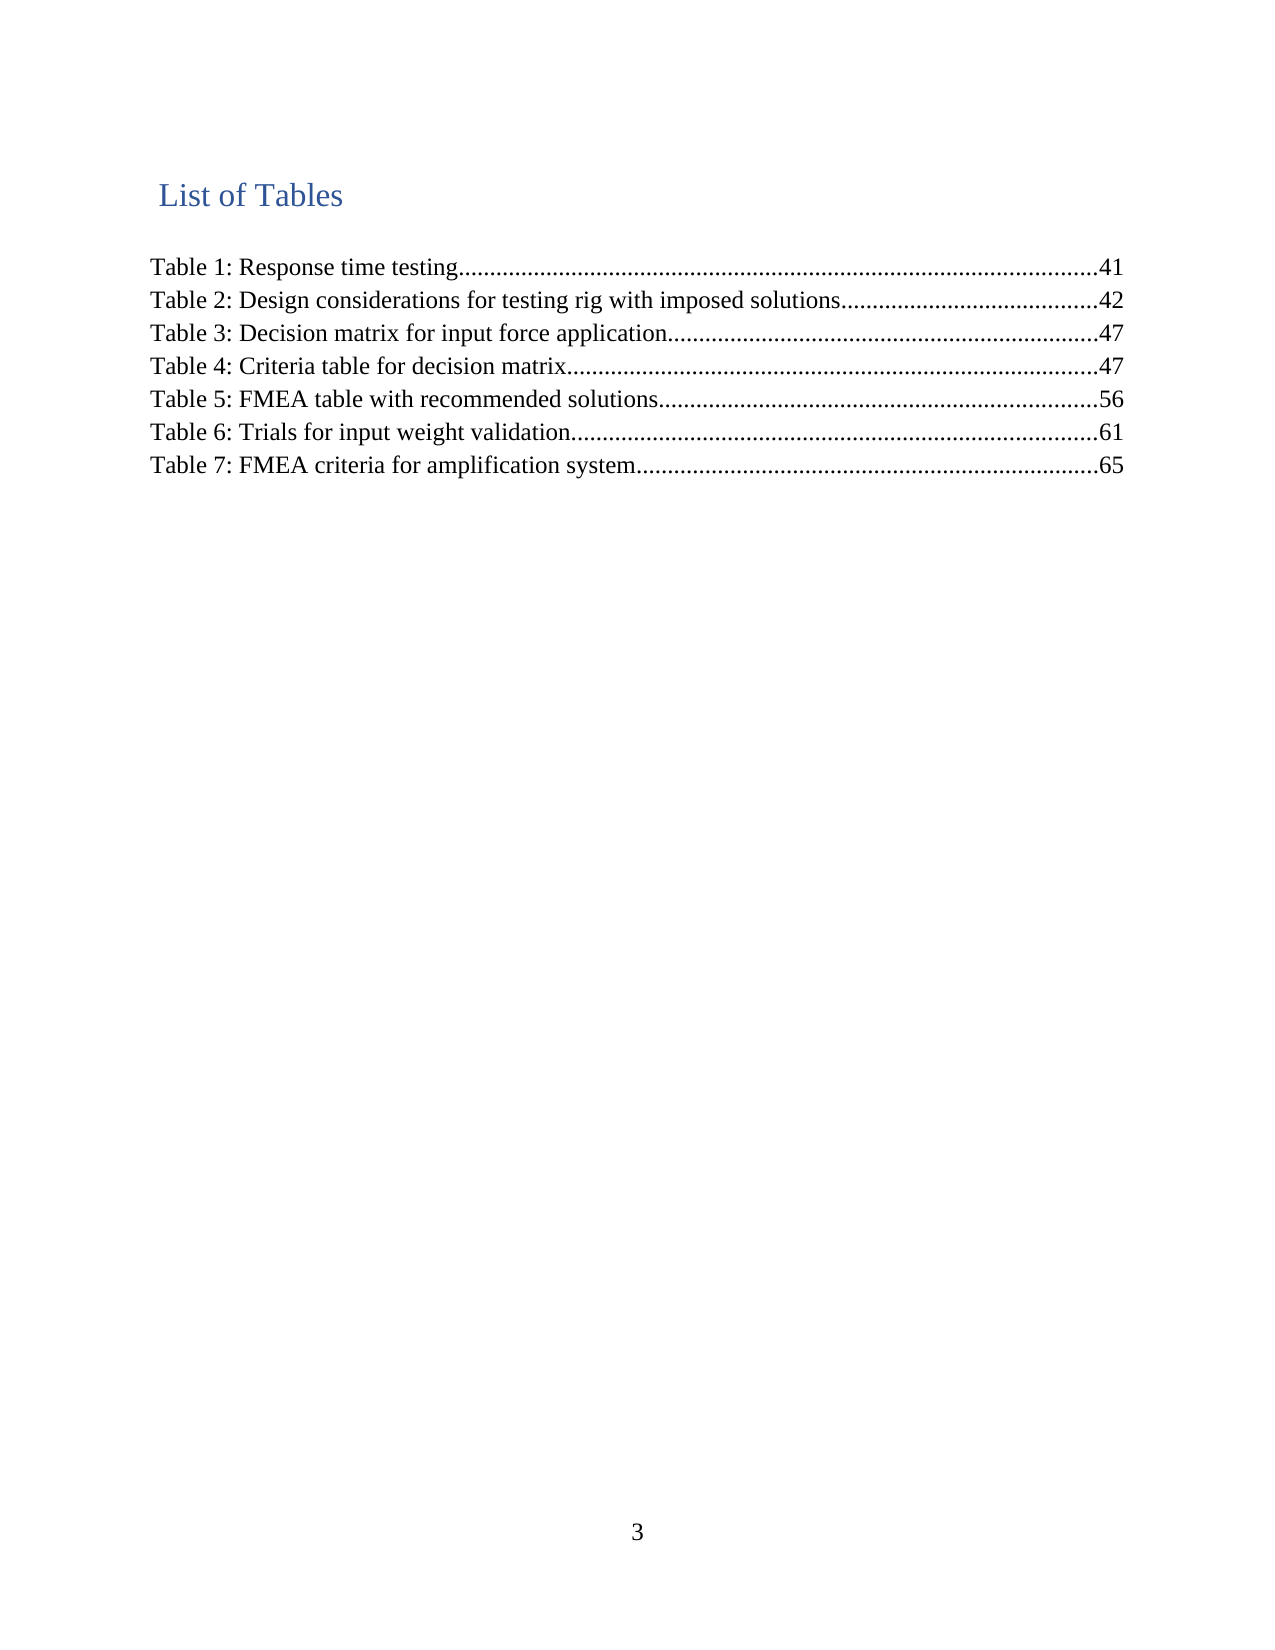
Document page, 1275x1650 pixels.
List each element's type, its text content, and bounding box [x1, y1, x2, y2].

text Table 3: Decision matrix for input force application 47 [150, 318, 1125, 346]
text Table 2: Design considerations for testing rig with imposed solutions 42 [150, 285, 1125, 313]
text Table 5: FMEA table with recommended solutions 56 [150, 384, 1125, 412]
text Table 1: Response time testing 41 [150, 252, 1125, 280]
text Table 6: Trials for input weight validation. 61 [150, 417, 1125, 446]
text Table 7: FMEA criteria for amplification system 65 [150, 450, 1125, 478]
subtitle List of Tables [150, 175, 1125, 213]
text Table 4: Criteria table for decision matrix 47 [150, 351, 1125, 379]
